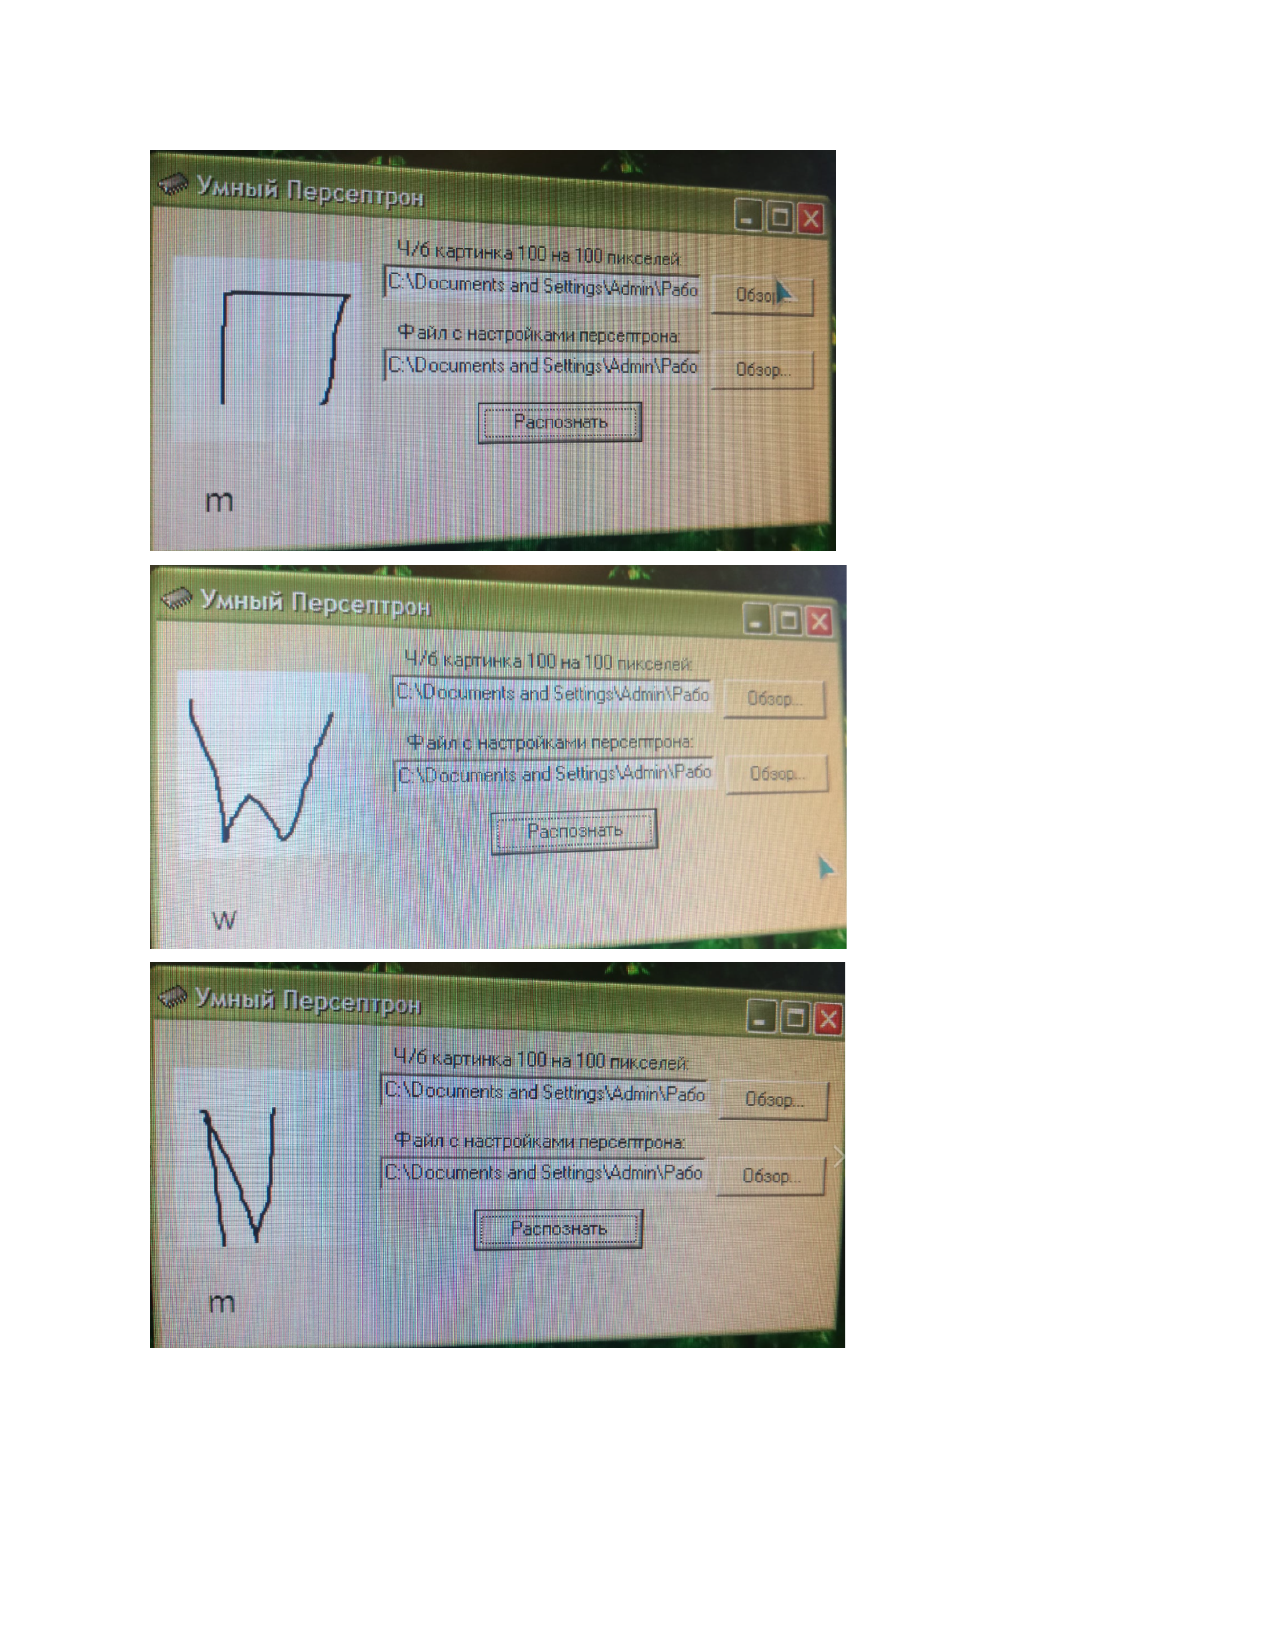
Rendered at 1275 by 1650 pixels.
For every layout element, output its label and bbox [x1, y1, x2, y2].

picture [150, 565, 847, 949]
picture [150, 962, 846, 1348]
picture [150, 150, 836, 551]
